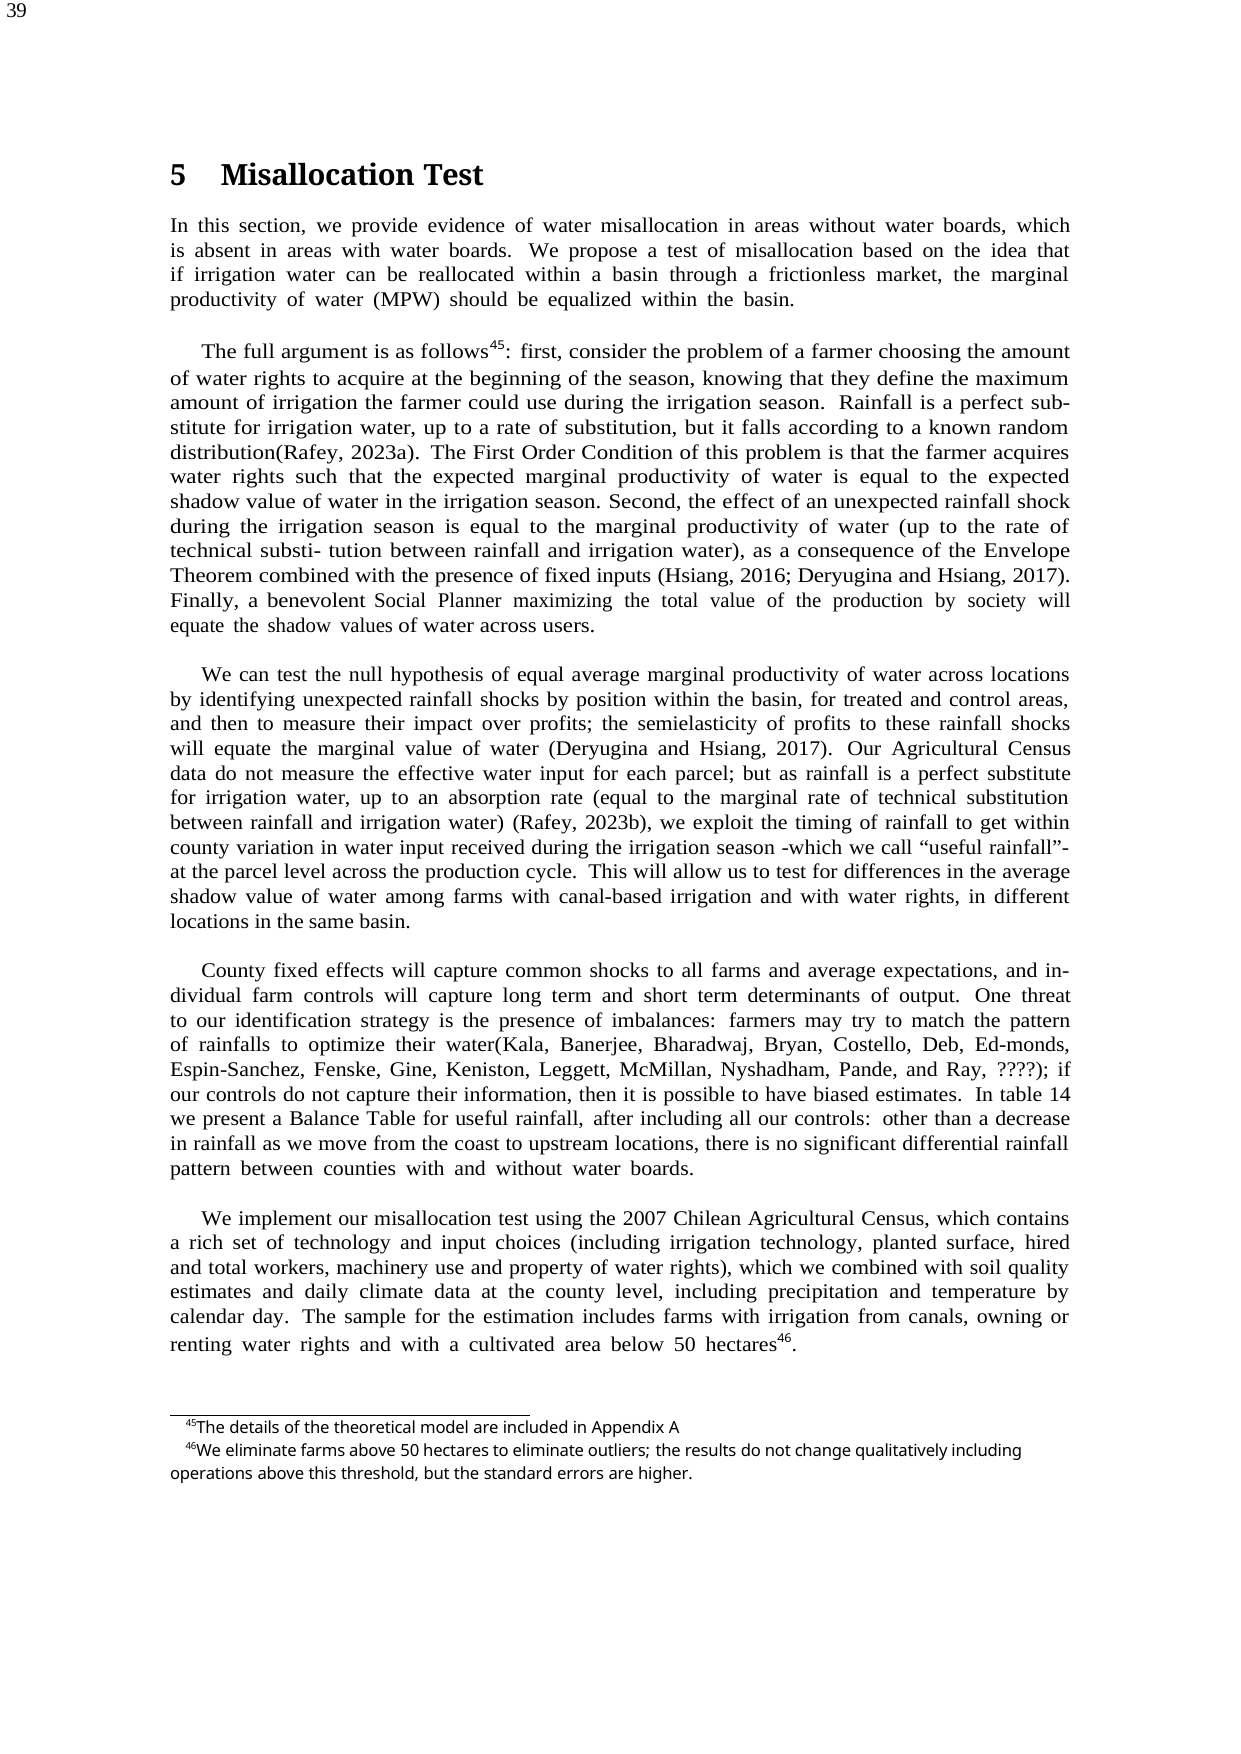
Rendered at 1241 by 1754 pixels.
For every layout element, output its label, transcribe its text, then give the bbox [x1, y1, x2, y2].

text 46We eliminate farms above 50 hectares to eliminate outliers; the results do not change qualitatively including operations above this threshold, but the standard errors are higher. [170, 1439, 1070, 1484]
text We implement our misallocation test using the 2007 Chilean Agricultural Census, which contains a rich set of technology and input choices (including irrigation technology, planted surface, hired and total workers, machinery use and property of water rights), which we combined with soil quality estimates and daily climate data at the county level, including precipitation and temperature by calendar day. The sample for the estimation includes farms with irrigation from canals, owning or renting water rights and with a cultivated area below 50 hectares46. [170, 1205, 1071, 1357]
text The full argument is as follows45: first, consider the problem of a farmer choosing the amount of water rights to acquire at the beginning of the season, knowing that they define the maximum amount of irrigation the farmer could use during the irrigation season. Rainfall is a perfect sub- stitute for irrigation water, up to a rate of substitution, but it falls according to a known random distribution(Rafey, 2023a). The First Order Condition of this problem is that the farmer acquires water rights such that the expected marginal productivity of water is equal to the expected shadow value of water in the irrigation season. Second, the effect of an unexpected rainfall shock during the irrigation season is equal to the marginal productivity of water (up to the rate of technical substi- tution between rainfall and irrigation water), as a consequence of the Envelope Theorem combined with the presence of fixed inputs (Hsiang, 2016; Deryugina and Hsiang, 2017). Finally, a benevolent Social Planner maximizing the total value of the production by society will equate the shadow values of water across users. [170, 337, 1071, 637]
text 45The details of the theoretical model are included in Appendix A [186, 1416, 1240, 1439]
text We can test the null hypothesis of equal average marginal productivity of water across locations by identifying unexpected rainfall shocks by position within the basin, for treated and control areas, and then to measure their impact over profits; the semielasticity of profits to these rainfall shocks will equate the marginal value of water (Deryugina and Hsiang, 2017). Our Agricultural Census data do not measure the effective water input for each parcel; but as rainfall is a perfect substitute for irrigation water, up to an absorption rate (equal to the marginal rate of technical substitution between rainfall and irrigation water) (Rafey, 2023b), we exploit the timing of rainfall to get within county variation in water input received during the irrigation season -which we call “useful rainfall”- at the parcel level across the production cycle. This will allow us to test for differences in the average shadow value of water among farms with canal-based irrigation and with water rights, in different locations in the same basin. [170, 662, 1071, 933]
text In this section, we provide evidence of water misallocation in areas without water boards, which is absent in areas with water boards. We propose a test of misallocation based on the idea that if irrigation water can be reallocated within a basin through a frictionless market, the marginal productivity of water (MPW) should be equalized within the basin. [170, 213, 1071, 311]
subtitle 5 Misallocation Test [170, 154, 1240, 193]
text County fixed effects will capture common shocks to all farms and average expectations, and in- dividual farm controls will capture long term and short term determinants of output. One threat to our identification strategy is the presence of imbalances: farmers may try to match the pattern of rainfalls to optimize their water(Kala, Banerjee, Bharadwaj, Bryan, Costello, Deb, Ed-monds, Espin-Sanchez, Fenske, Gine, Keniston, Leggett, McMillan, Nyshadham, Pande, and Ray, ????); if our controls do not capture their information, then it is possible to have biased estimates. In table 14 we present a Balance Table for useful rainfall, after including all our controls: other than a decrease in rainfall as we move from the coast to upstream locations, there is no significant differential rainfall pattern between counties with and without water boards. [170, 958, 1071, 1180]
